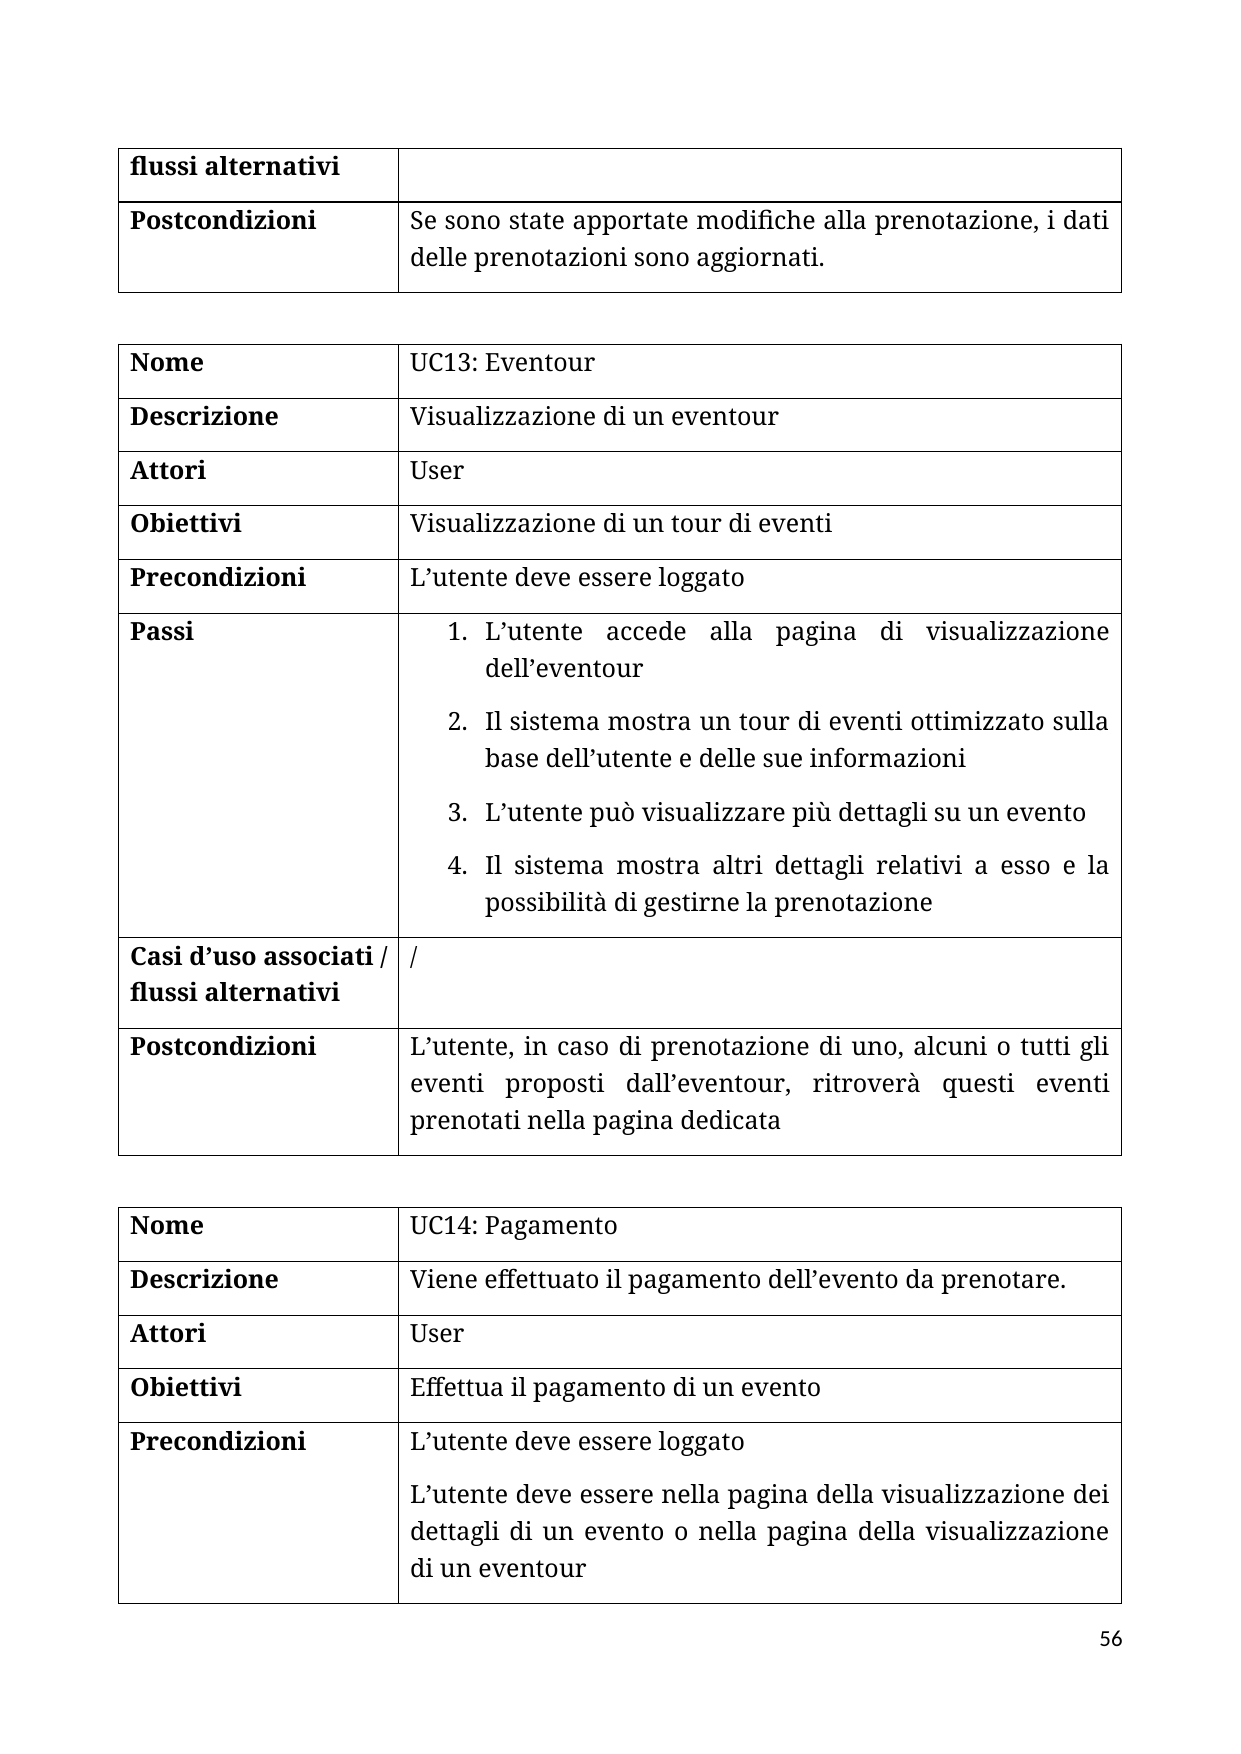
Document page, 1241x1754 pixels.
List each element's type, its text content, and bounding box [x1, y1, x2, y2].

table_cell L’utente, in caso di prenotazione di uno, alcuni o tutti gli eventi proposti dall’eventour, ritroverà questi eventi prenotati nella pagina dedicata [399, 1029, 1121, 1155]
table_cell Se sono state apportate modifiche alla prenotazione, i dati delle prenotazioni sono aggiornati. [399, 203, 1121, 292]
table_header UC14: Pagamento [399, 1208, 1121, 1261]
table_cell Attori [119, 452, 398, 505]
table_cell User [399, 1316, 1121, 1368]
table_cell Visualizzazione di un eventour [399, 399, 1121, 451]
table_header Nome [119, 1208, 398, 1261]
table_cell / [399, 149, 1121, 201]
table_cell L’utente accede alla pagina di visualizzazione dell’eventour Il sistema mostra un tour di eventi ottimizzato sulla base dell’utente e delle sue informazioni L’utente può visualizzare più dettagli su un evento Il sistema mostra altri dettagli relativi a esso e la possibilità di gestirne la prenotazione [399, 614, 1121, 937]
table_cell Descrizione [119, 399, 398, 451]
table_cell Effettua il pagamento di un evento [399, 1369, 1121, 1422]
table_header Nome [119, 345, 398, 397]
table_cell L’utente deve essere loggato L’utente deve essere nella pagina della visualizzazione dei dettagli di un evento o nella pagina della visualizzazione di un eventour [399, 1423, 1121, 1603]
table_cell Postcondizioni [119, 1029, 398, 1155]
table_cell Precondizioni [119, 560, 398, 613]
table_cell Casi d’uso associati / flussi alternativi [119, 938, 398, 1028]
table_cell Obiettivi [119, 506, 398, 559]
table_cell Visualizzazione di un tour di eventi [399, 506, 1121, 559]
table_cell Precondizioni [119, 1423, 398, 1603]
table_cell / [399, 938, 1121, 1028]
table_cell Obiettivi [119, 1369, 398, 1422]
table_cell User [399, 452, 1121, 505]
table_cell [119, 149, 398, 201]
table_cell Attori [119, 1316, 398, 1368]
table_cell Viene effettuato il pagamento dell’evento da prenotare. [399, 1262, 1121, 1314]
table_header UC13: Eventour [399, 345, 1121, 397]
table_cell Postcondizioni [119, 203, 398, 292]
table_cell Descrizione [119, 1262, 398, 1314]
table_cell Passi [119, 614, 398, 937]
table_cell L’utente deve essere loggato [399, 560, 1121, 613]
